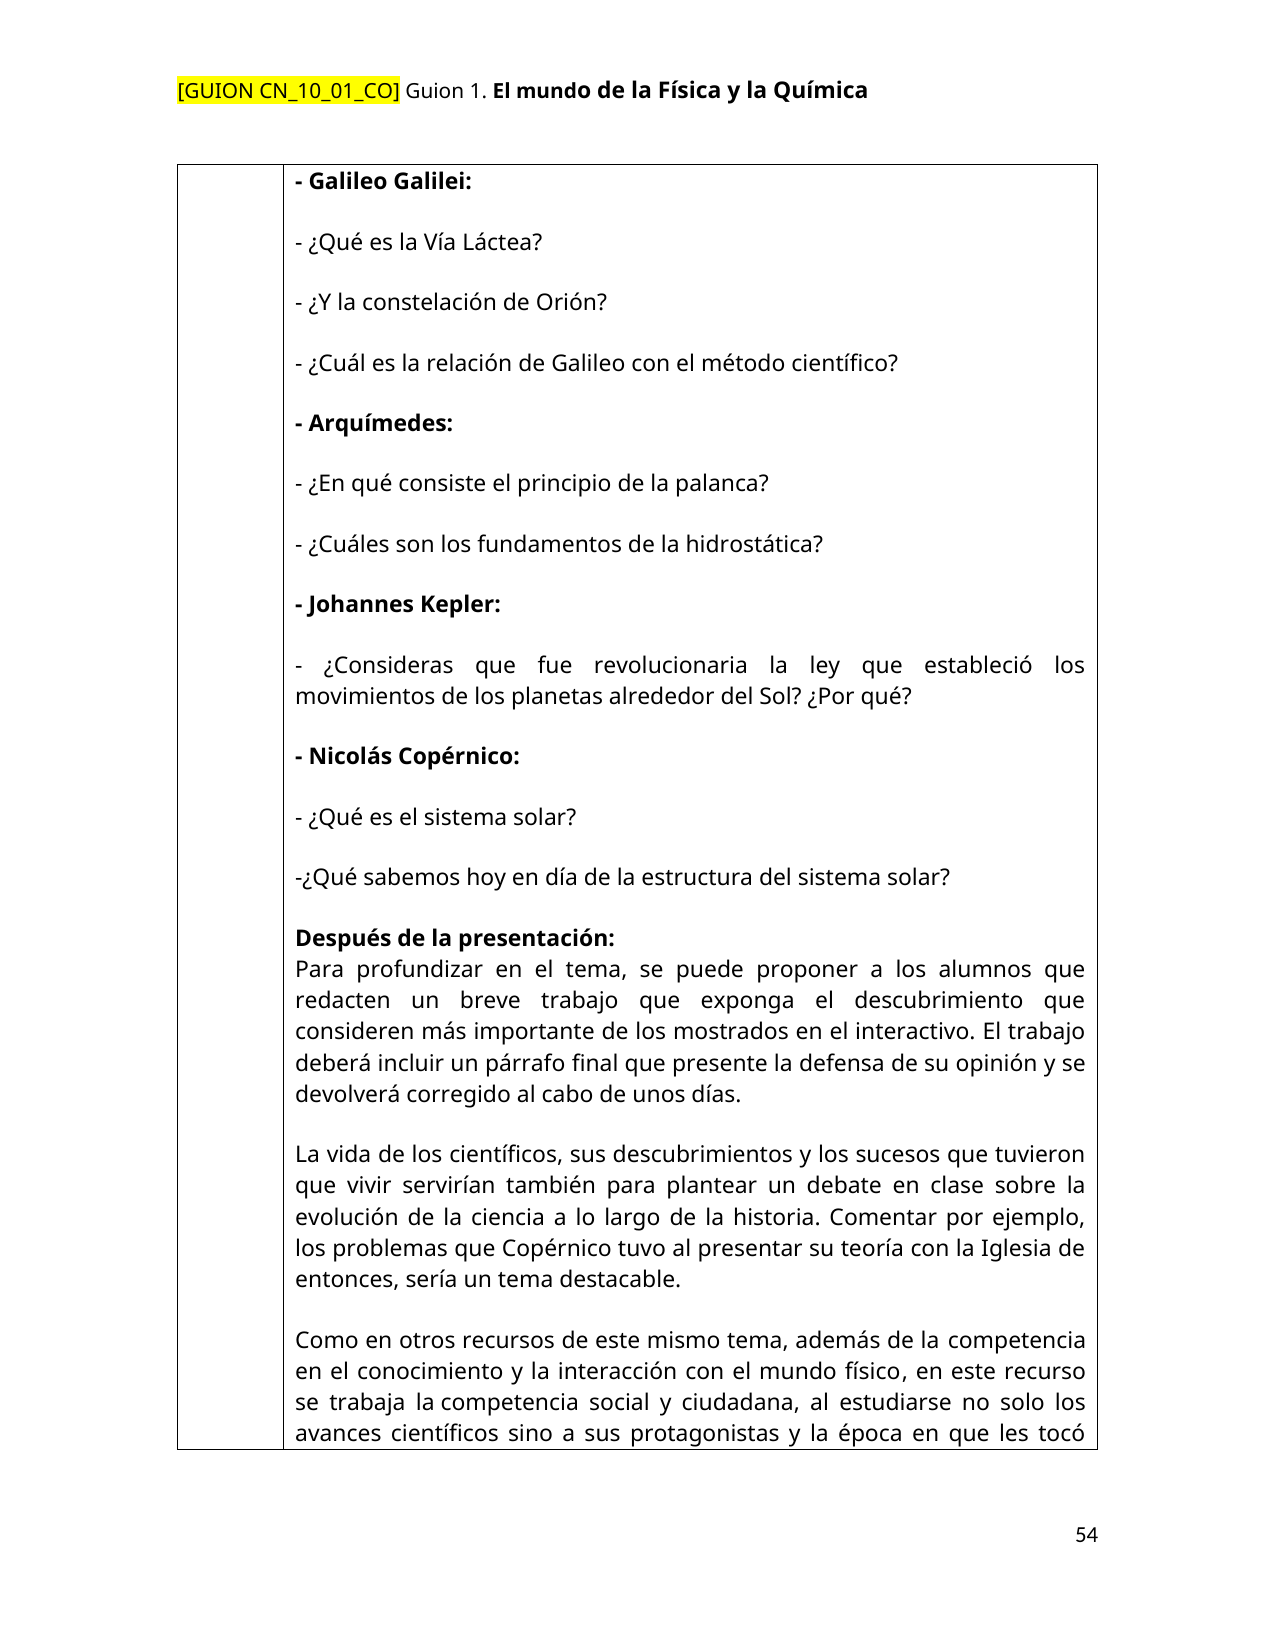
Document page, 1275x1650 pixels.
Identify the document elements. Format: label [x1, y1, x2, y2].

table_cell [284, 165, 1097, 1449]
table_cell [178, 165, 283, 1449]
